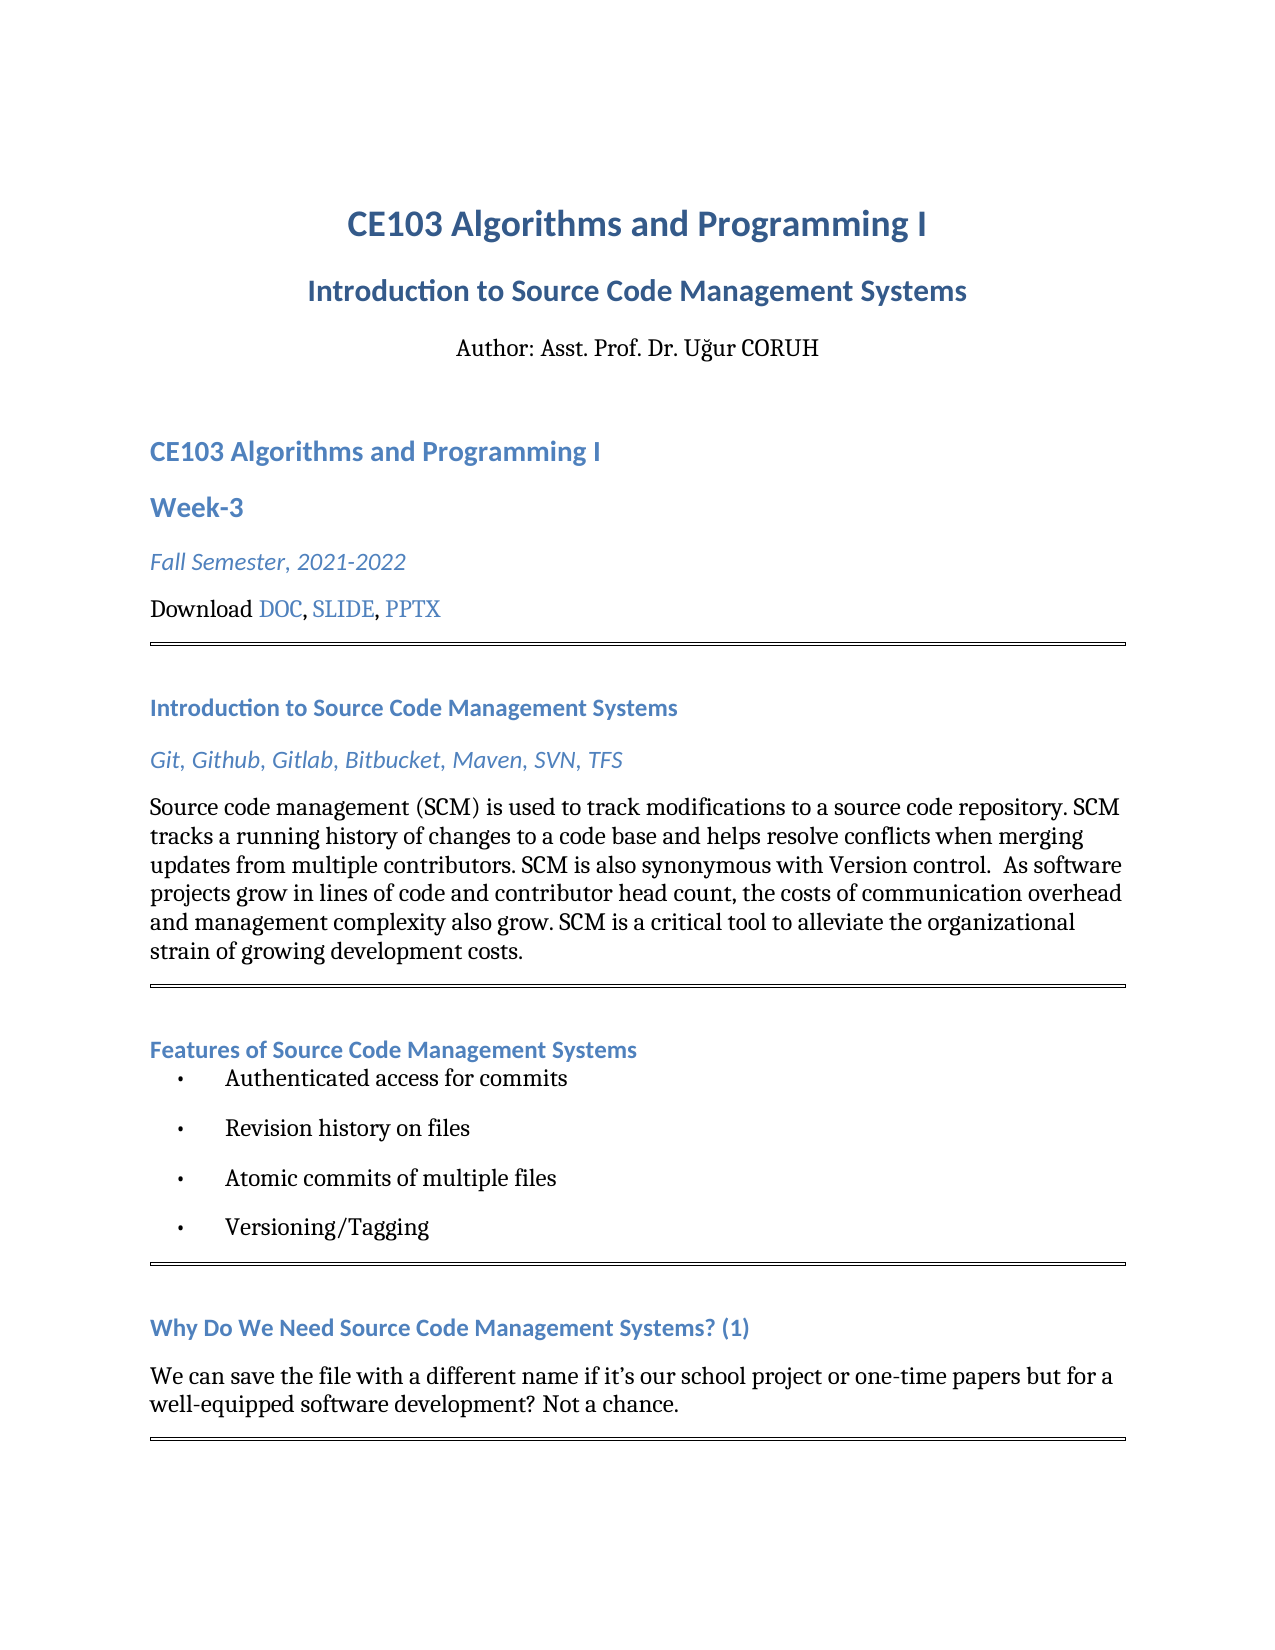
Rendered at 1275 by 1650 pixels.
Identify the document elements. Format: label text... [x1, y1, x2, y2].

subtitle Git, Github, Gitlab, Bitbucket, Maven, SVN, TFS [150, 744, 1125, 774]
subtitle Why Do We Need Source Code Management Systems? (1) [150, 1312, 1125, 1343]
list Versioning/Tagging [175, 1213, 1125, 1242]
text Author: Asst. Prof. Dr. Uğur CORUH [150, 334, 1125, 363]
subtitle Fall Semester, 2021-2022 [150, 546, 1125, 577]
text Source code management (SCM) is used to track modifications to a source code repository. SCM tracks a running history of changes to a code base and helps resolve conflicts when merging updates from multiple contributors. SCM is also synonymous with Version control. As software projects grow in lines of code and contributor head count, the costs of communication overhead and management complexity also grow. SCM is a critical tool to alleviate the organizational strain of growing development costs. [150, 793, 1125, 966]
subtitle Week-3 [150, 489, 1125, 525]
subtitle Introduction to Source Code Management Systems [150, 692, 1125, 723]
list Authenticated access for commits [175, 1064, 1125, 1093]
text Download DOC, SLIDE, PPTX [150, 595, 1125, 624]
subtitle Features of Source Code Management Systems [150, 1034, 1125, 1064]
list Revision history on files [175, 1114, 1125, 1143]
list Atomic commits of multiple files [175, 1163, 1125, 1192]
subtitle CE103 Algorithms and Programming I [150, 433, 1125, 469]
text We can save the file with a different name if it’s our school project or one-time papers but for a well-equipped software development? Not a chance. [150, 1362, 1125, 1419]
title CE103 Algorithms and Programming I [150, 200, 1125, 246]
subtitle Introduction to Source Code Management Systems [150, 271, 1125, 309]
